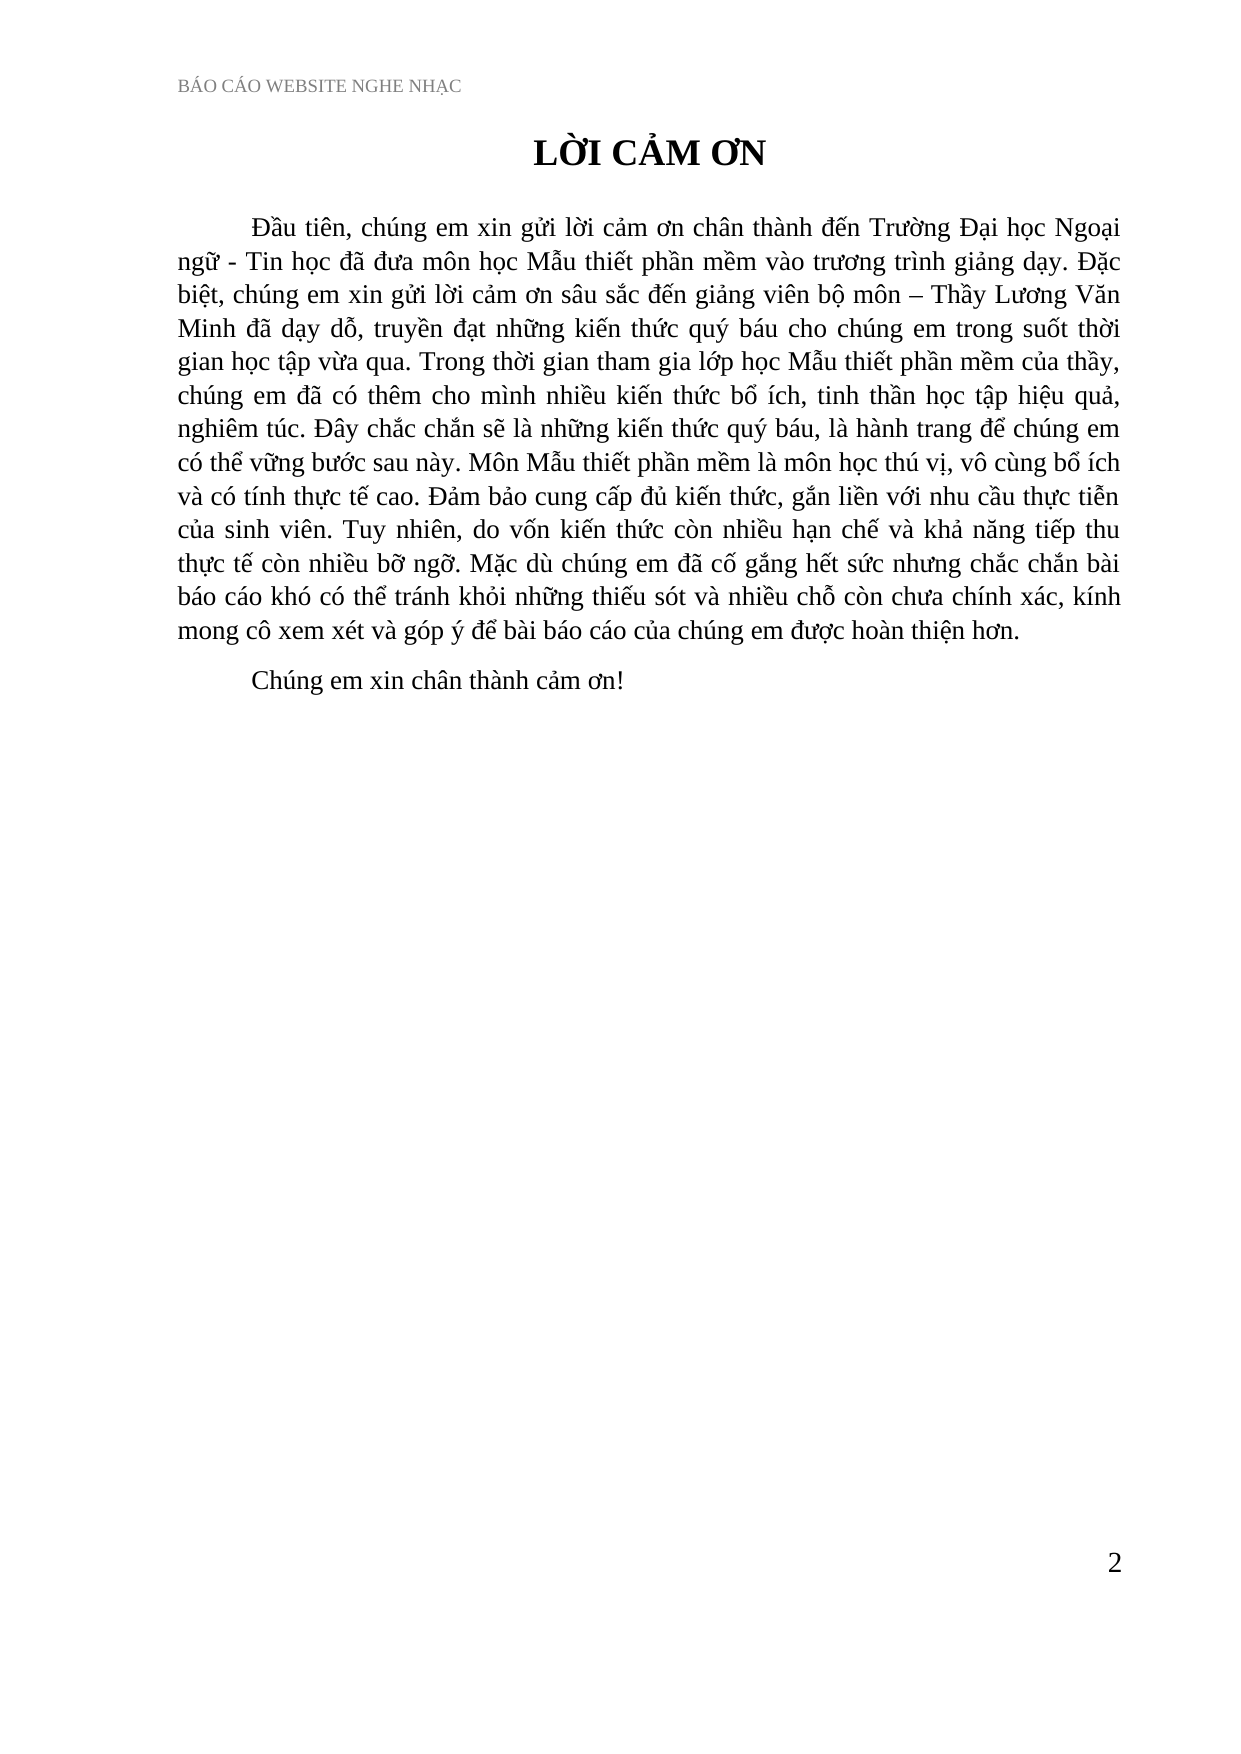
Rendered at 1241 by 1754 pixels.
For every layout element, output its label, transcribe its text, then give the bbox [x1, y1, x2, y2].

text Chúng em xin chân thành cảm ơn! [177, 664, 1122, 695]
text Đầu tiên, chúng em xin gửi lời cảm ơn chân thành đến Trường Đại học Ngoại ngữ - Tin học đã đưa môn học Mẫu thiết phần mềm vào trương trình giảng dạy. Đặc biệt, chúng em xin gửi lời cảm ơn sâu sắc đến giảng viên bộ môn – Thầy Lương Văn Minh đã dạy dỗ, truyền đạt những kiến thức quý báu cho chúng em trong suốt thời gian học tập vừa qua. Trong thời gian tham gia lớp học Mẫu thiết phần mềm của thầy, chúng em đã có thêm cho mình nhiều kiến thức bổ ích, tinh thần học tập hiệu quả, nghiêm túc. Đây chắc chắn sẽ là những kiến thức quý báu, là hành trang để chúng em có thể vững bước sau này. Môn Mẫu thiết phần mềm là môn học thú vị, vô cùng bổ ích và có tính thực tế cao. Đảm bảo cung cấp đủ kiến thức, gắn liền với nhu cầu thực tiễn của sinh viên. Tuy nhiên, do vốn kiến thức còn nhiều hạn chế và khả năng tiếp thu thực tế còn nhiều bỡ ngỡ. Mặc dù chúng em đã cố gắng hết sức nhưng chắc chắn bài báo cáo khó có thể tránh khỏi những thiếu sót và nhiều chỗ còn chưa chính xác, kính mong cô xem xét và góp ý để bài báo cáo của chúng em được hoàn thiện hơn. [177, 211, 1122, 645]
text LỜI CẢM ƠN [177, 130, 1122, 173]
